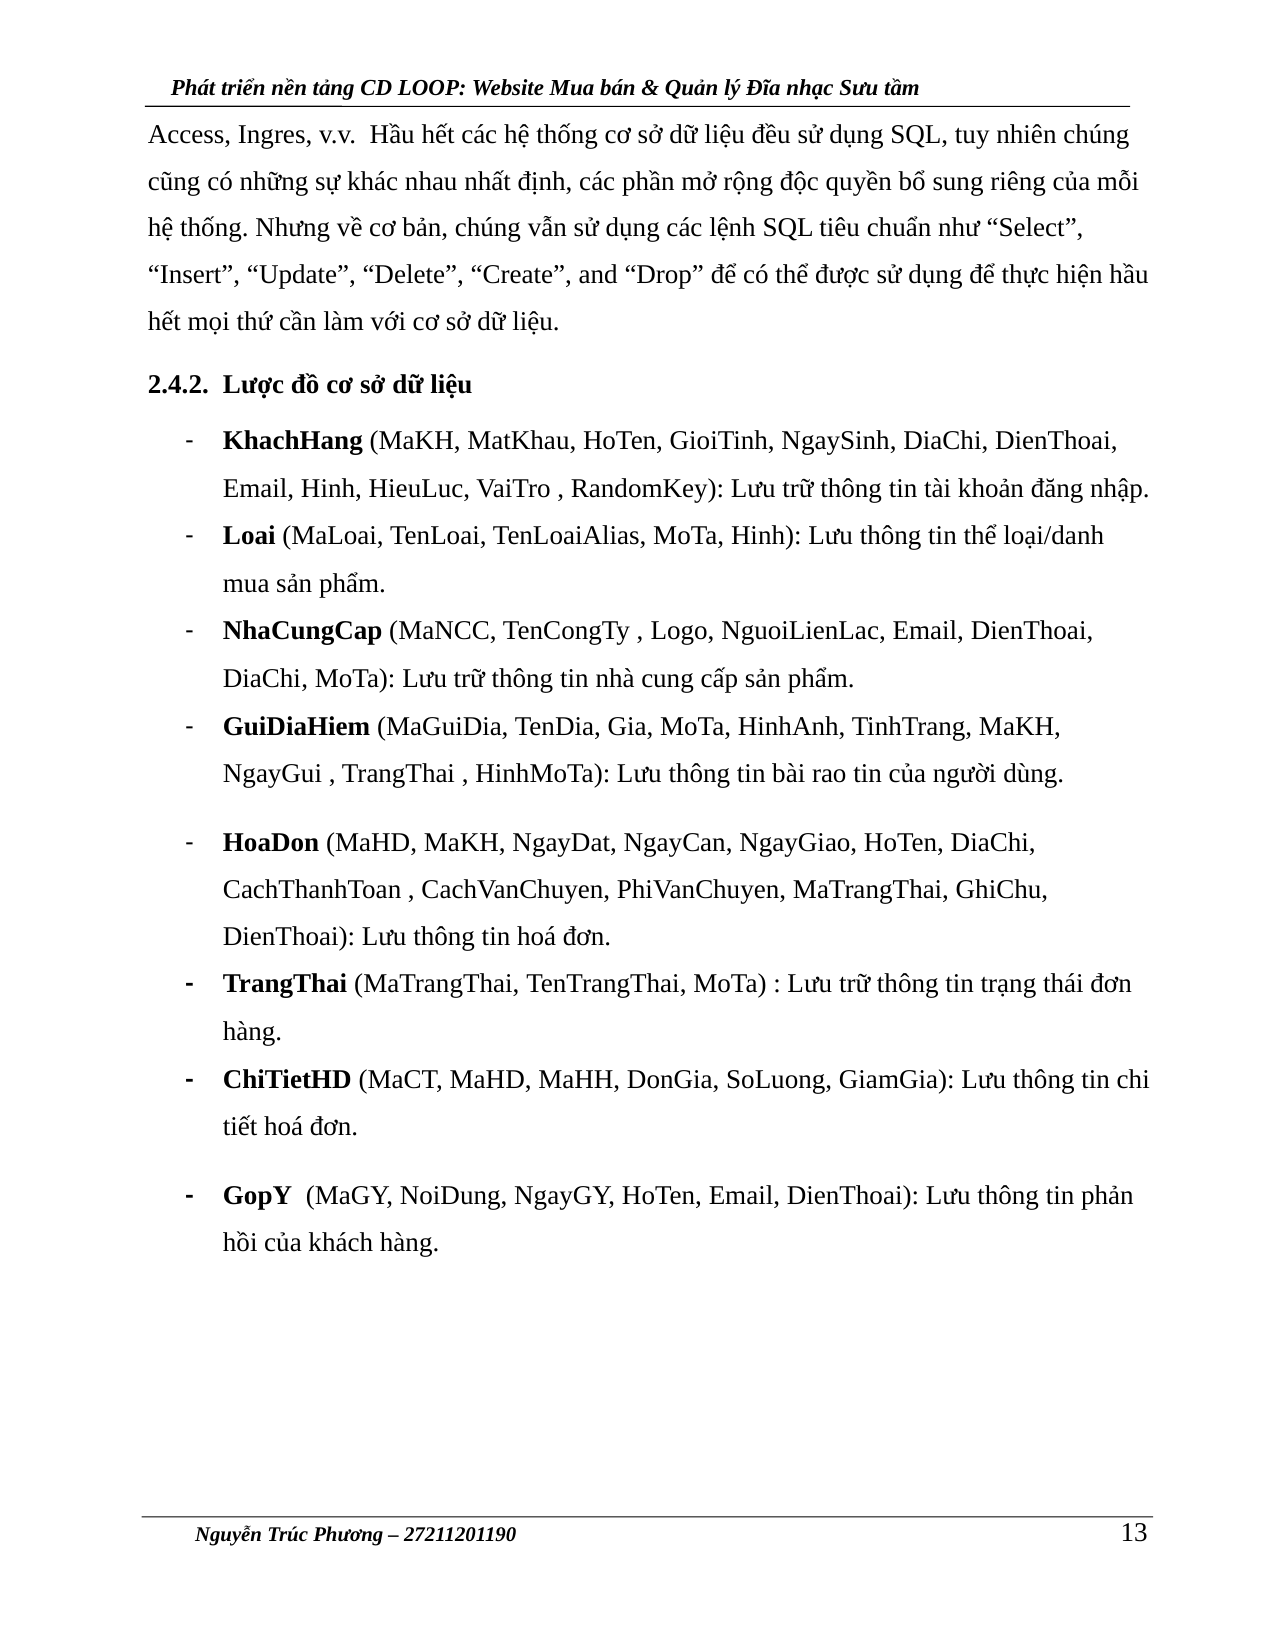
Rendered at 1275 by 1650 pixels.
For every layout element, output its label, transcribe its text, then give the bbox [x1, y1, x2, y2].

list KhachHang (MaKH, MatKhau, HoTen, GioiTinh, NgaySinh, DiaChi, DienThoai, Email, Hinh, HieuLuc, VaiTro , RandomKey): Lưu trữ thông tin tài khoản đăng nhập. [185, 423, 1157, 503]
list ChiTietHD (MaCT, MaHD, MaHH, DonGia, SoLuong, GiamGia): Lưu thông tin chi tiết hoá đơn. [185, 1062, 1157, 1142]
list GuiDiaHiem (MaGuiDia, TenDia, Gia, MoTa, HinhAnh, TinhTrang, MaKH, NgayGui , TrangThai , HinhMoTa): Lưu thông tin bài rao tin của người dùng. [185, 709, 1157, 788]
list Loai (MaLoai, TenLoai, TenLoaiAlias, MoTa, Hinh): Lưu thông tin thể loại/danh mua sản phẩm. [185, 518, 1157, 598]
list NhaCungCap (MaNCC, TenCongTy , Logo, NguoiLienLac, Email, DienThoai, DiaChi, MoTa): Lưu trữ thông tin nhà cung cấp sản phẩm. [185, 613, 1157, 693]
list GopY (MaGY, NoiDung, NgayGY, HoTen, Email, DienThoai): Lưu thông tin phản hồi của khách hàng. [185, 1178, 1157, 1258]
subtitle 2.4.2. Lược đồ cơ sở dữ liệu [148, 368, 1157, 399]
list TrangThai (MaTrangThai, TenTrangThai, MoTa) : Lưu trữ thông tin trạng thái đơn hàng. [185, 967, 1157, 1046]
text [148, 118, 1157, 336]
list HoaDon (MaHD, MaKH, NgayDat, NgayCan, NgayGiao, HoTen, DiaChi, CachThanhToan , CachVanChuyen, PhiVanChuyen, MaTrangThai, GhiChu, DienThoai): Lưu thông tin hoá đơn. [185, 825, 1157, 951]
